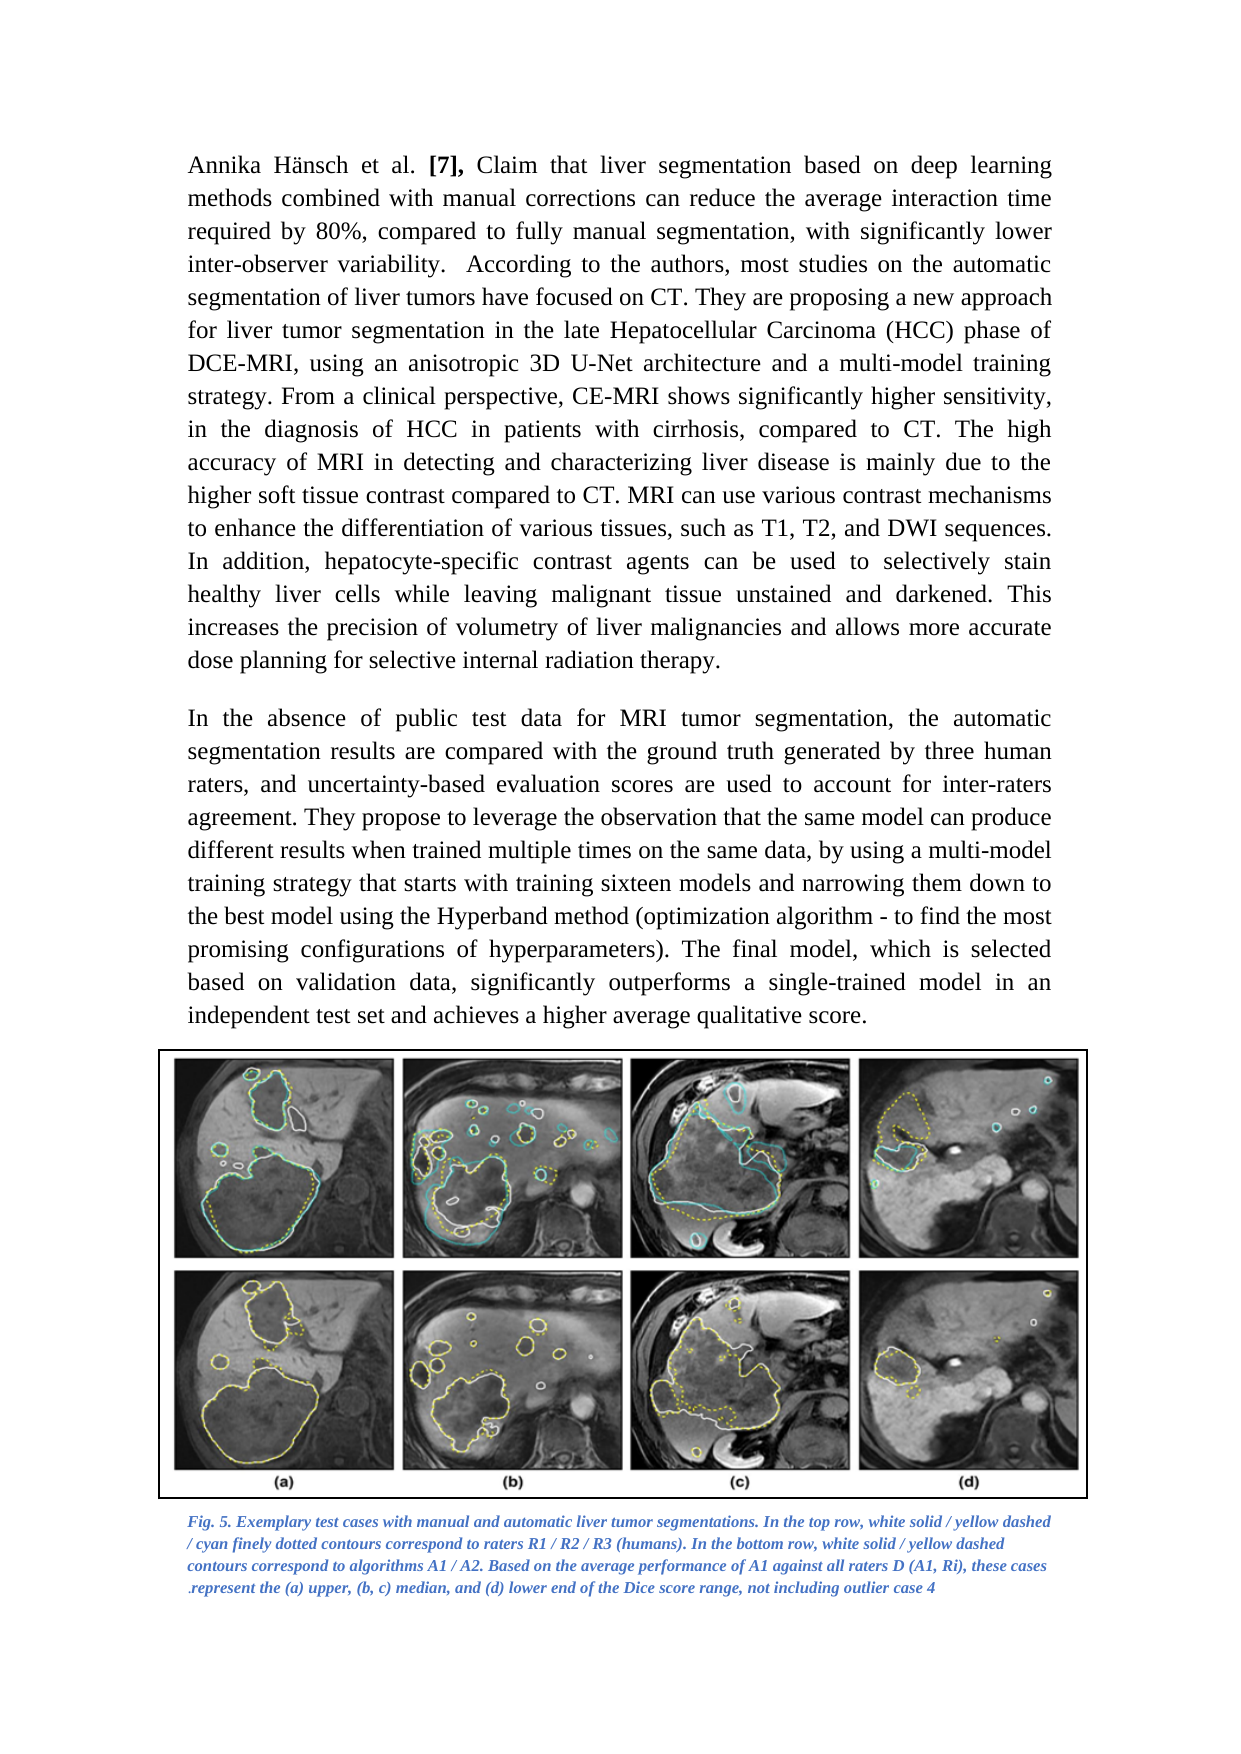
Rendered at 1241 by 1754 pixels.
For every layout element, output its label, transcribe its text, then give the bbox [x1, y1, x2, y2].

text In the absence of public test data for MRI tumor segmentation, the automatic segmentation results are compared with the ground truth generated by three human raters, and uncertainty-based evaluation scores are used to account for inter-raters agreement. They propose to leverage the observation that the same model can produce different results when trained multiple times on the same data, by using a multi-model training strategy that starts with training sixteen models and narrowing them down to the best model using the Hyperband method (optimization algorithm - to find the most promising configurations of hyperparameters). The final model, which is selected based on validation data, significantly outperforms a single-trained model in an independent test set and achieves a higher average qualitative score. [187, 703, 1053, 1029]
picture [160, 1051, 1086, 1497]
text Annika Hänsch et al. [7], Claim that liver segmentation based on deep learning methods combined with manual corrections can reduce the average interaction time required by 80%, compared to fully manual segmentation, with significantly lower inter-observer variability. According to the authors, most studies on the automatic segmentation of liver tumors have focused on CT. They are proposing a new approach for liver tumor segmentation in the late Hepatocellular Carcinoma (HCC) phase of DCE-MRI, using an anisotropic 3D U-Net architecture and a multi-model training strategy. From a clinical perspective, CE-MRI shows significantly higher sensitivity, in the diagnosis of HCC in patients with cirrhosis, compared to CT. The high accuracy of MRI in detecting and characterizing liver disease is mainly due to the higher soft tissue contrast compared to CT. MRI can use various contrast mechanisms to enhance the differentiation of various tissues, such as T1, T2, and DWI sequences. In addition, hepatocyte-specific contrast agents can be used to selectively stain healthy liver cells while leaving malignant tissue unstained and darkened. This increases the precision of volumetry of liver malignancies and allows more accurate dose planning for selective internal radiation therapy. [187, 150, 1053, 674]
text Fig. 5. Exemplary test cases with manual and automatic liver tumor segmentations. In the top row, white solid / yellow dashed / cyan finely dotted contours correspond to raters R1 / R2 / R3 (humans). In the bottom row, white solid / yellow dashed contours correspond to algorithms A1 / A2. Based on the average performance of A1 against all raters D (A1, Ri), these cases represent the (a) upper, (b, c) median, and (d) lower end of the Dice score range, not including outlier case 4. [187, 1499, 1053, 1597]
